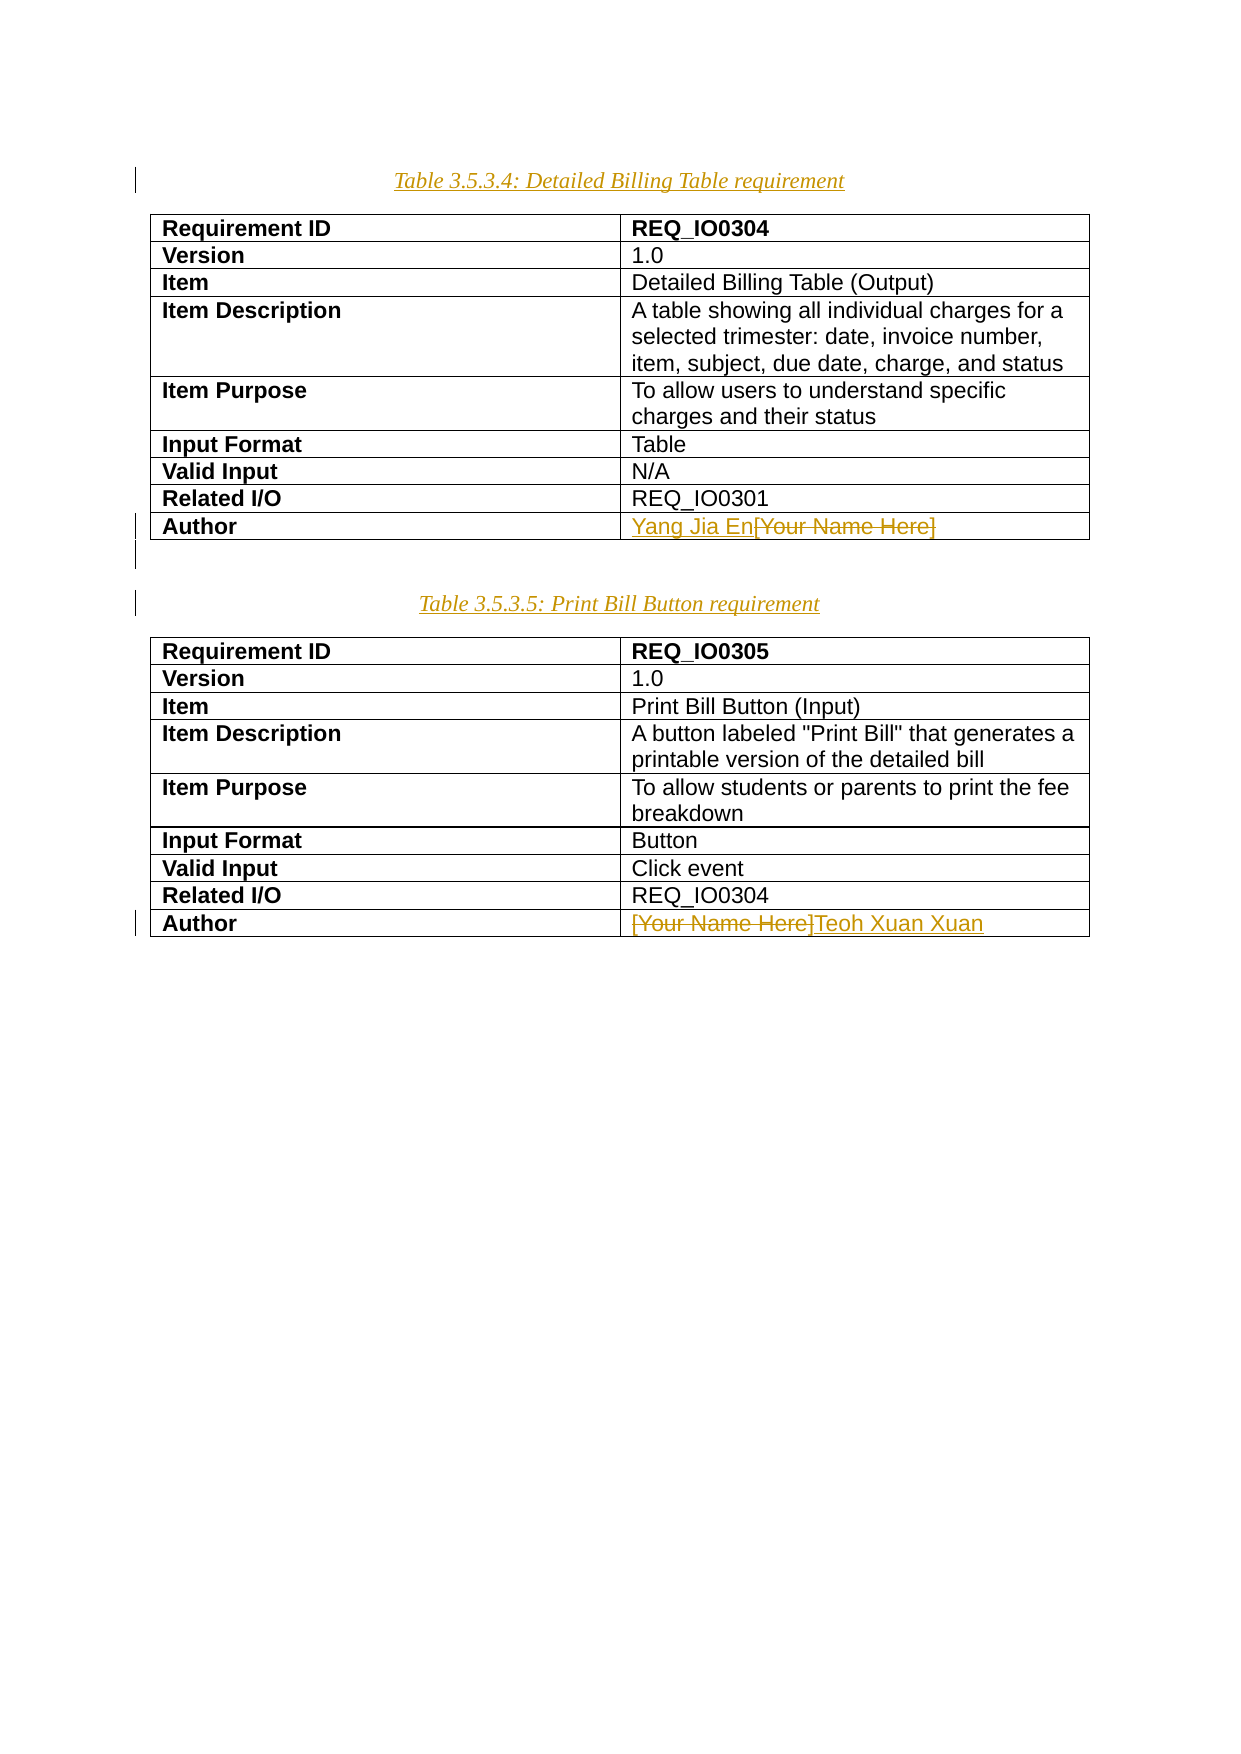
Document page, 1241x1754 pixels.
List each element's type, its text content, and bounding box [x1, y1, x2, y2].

table_cell Valid Input [151, 855, 620, 881]
table_cell Button [621, 828, 1089, 854]
table_cell Detailed Billing Table (Output) [621, 269, 1089, 296]
table_cell Click event [621, 855, 1089, 881]
table_cell Related I/O [151, 882, 620, 909]
table_header REQ_IO0305 [621, 638, 1089, 664]
table_cell [621, 910, 1089, 936]
table_cell To allow users to understand specific charges and their status [621, 377, 1089, 429]
table_cell Item [151, 693, 620, 719]
table_cell Related I/O [151, 485, 620, 512]
table_cell Input Format [151, 828, 620, 854]
table_cell REQ_IO0304 [621, 882, 1089, 909]
table_cell Item [151, 269, 620, 296]
table_cell Author [151, 513, 620, 539]
table_cell Print Bill Button (Input) [621, 693, 1089, 719]
table_cell [621, 513, 1089, 539]
table_cell Item Purpose [151, 774, 620, 826]
table_cell 1.0 [621, 665, 1089, 692]
table_header Requirement ID [151, 638, 620, 664]
table_cell To allow students or parents to print the fee breakdown [621, 774, 1089, 826]
table_cell 1.0 [621, 242, 1089, 268]
table_cell Item Description [151, 720, 620, 773]
table_cell Version [151, 665, 620, 692]
table_cell Version [151, 242, 620, 268]
table_cell Input Format [151, 431, 620, 457]
table_cell Valid Input [151, 458, 620, 484]
table_cell A button labeled "Print Bill" that generates a printable version of the detailed bill [621, 720, 1089, 773]
table_cell Author [151, 910, 620, 936]
table_header REQ_IO0304 [621, 215, 1089, 241]
table_cell Item Description [151, 297, 620, 376]
table_cell A table showing all individual charges for a selected trimester: date, invoice number, item, subject, due date, charge, and status [621, 297, 1089, 376]
table_cell Item Purpose [151, 377, 620, 429]
table_cell N/A [621, 458, 1089, 484]
table_header Requirement ID [151, 215, 620, 241]
table_cell REQ_IO0301 [621, 485, 1089, 512]
table_cell Table [621, 431, 1089, 457]
